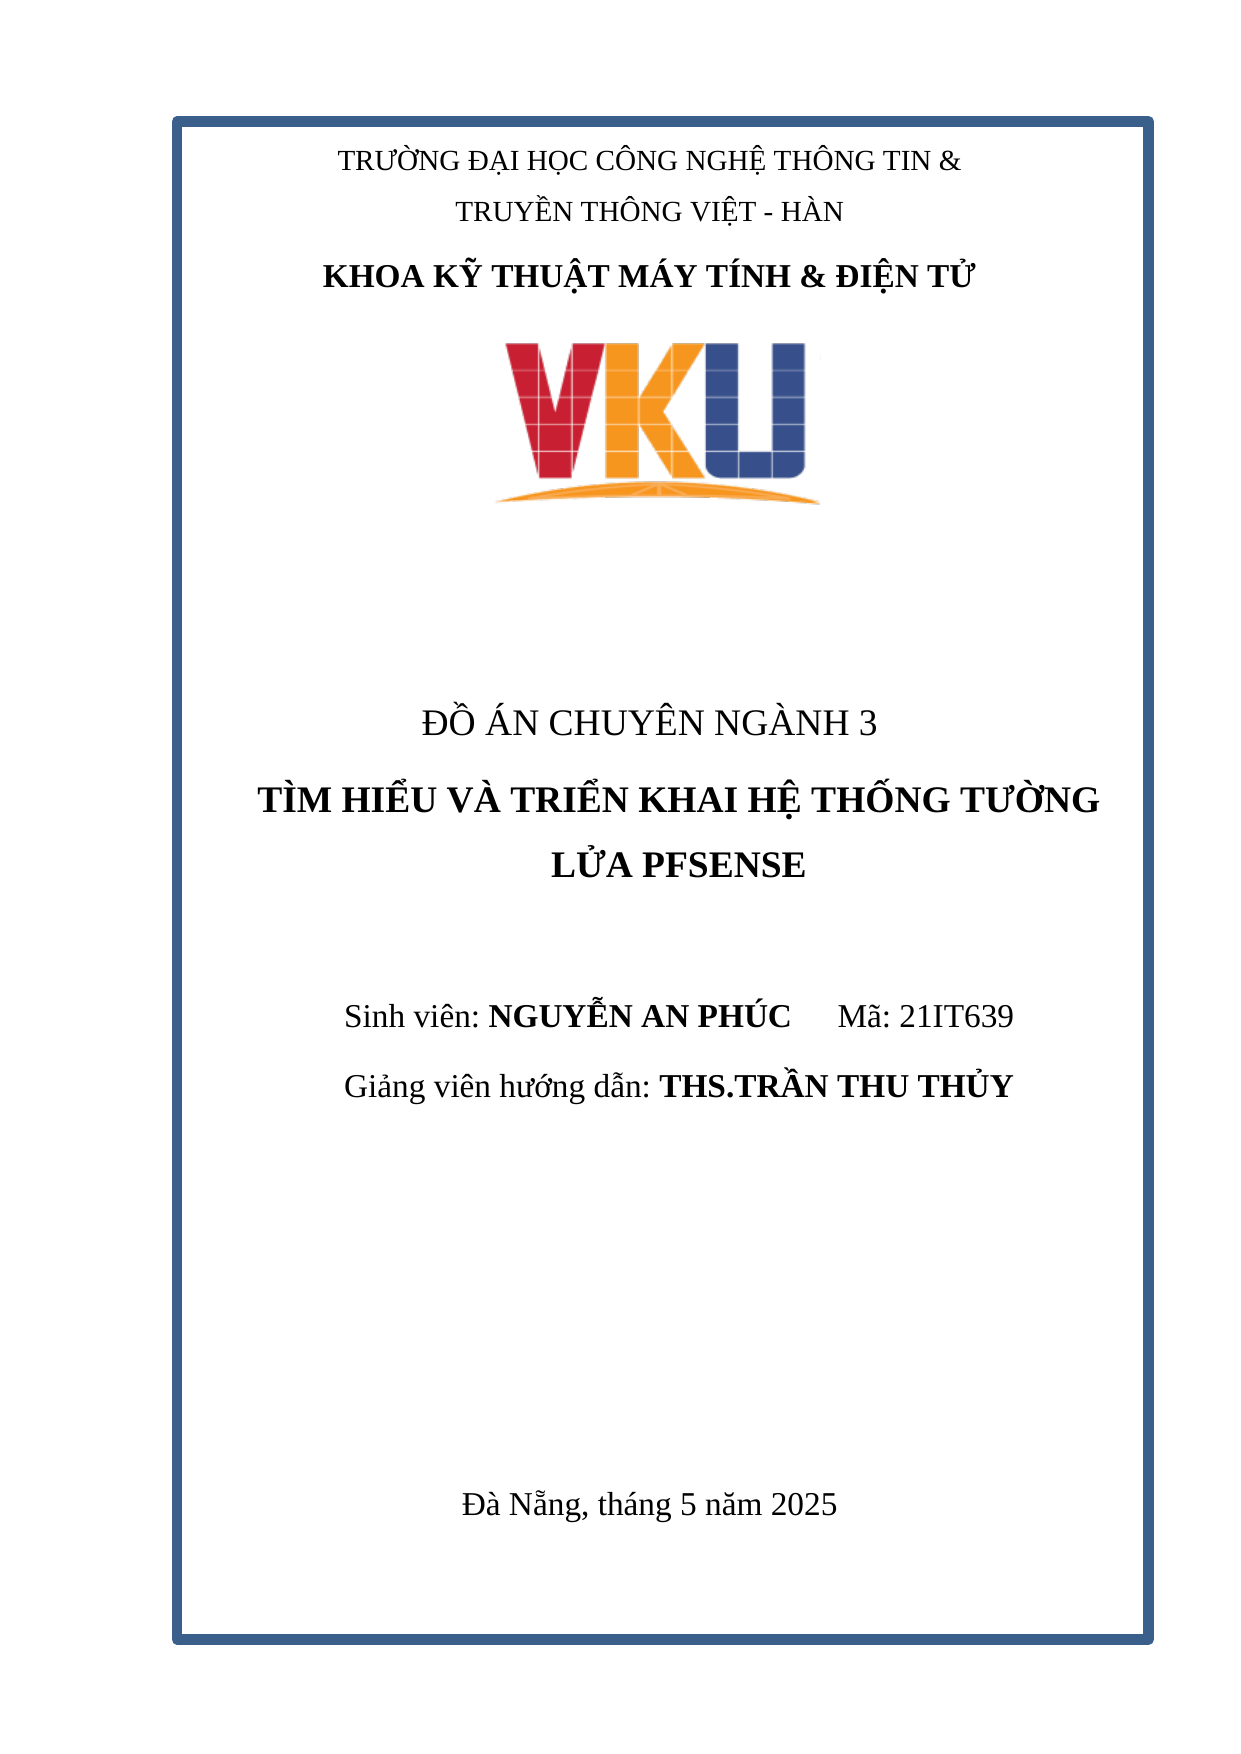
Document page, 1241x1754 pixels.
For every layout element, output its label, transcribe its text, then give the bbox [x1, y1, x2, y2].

text Đà Nẵng, tháng 5 năm 2025 [182, 1484, 1122, 1523]
picture [478, 326, 821, 518]
text Giảng viên hướng dẫn: THS.TRẦN THU THỦY [182, 1067, 1122, 1105]
text Sinh viên: NGUYỄN AN PHÚC Mã: 21IT639 [182, 997, 1122, 1035]
text ĐỒ ÁN CHUYÊN NGÀNH 3 [182, 700, 1122, 743]
text Tìm hiểu và triển khai hệ thống tường lửa PFSense [252, 777, 1105, 885]
text TRƯỜNG ĐẠI HỌC CÔNG NGHỆ THÔNG TIN & TRUYỀN THÔNG VIỆT - HÀN [182, 143, 1122, 227]
text KHOA KỸ THUẬT MÁY TÍNH & ĐIỆN TỬ [182, 257, 1122, 295]
